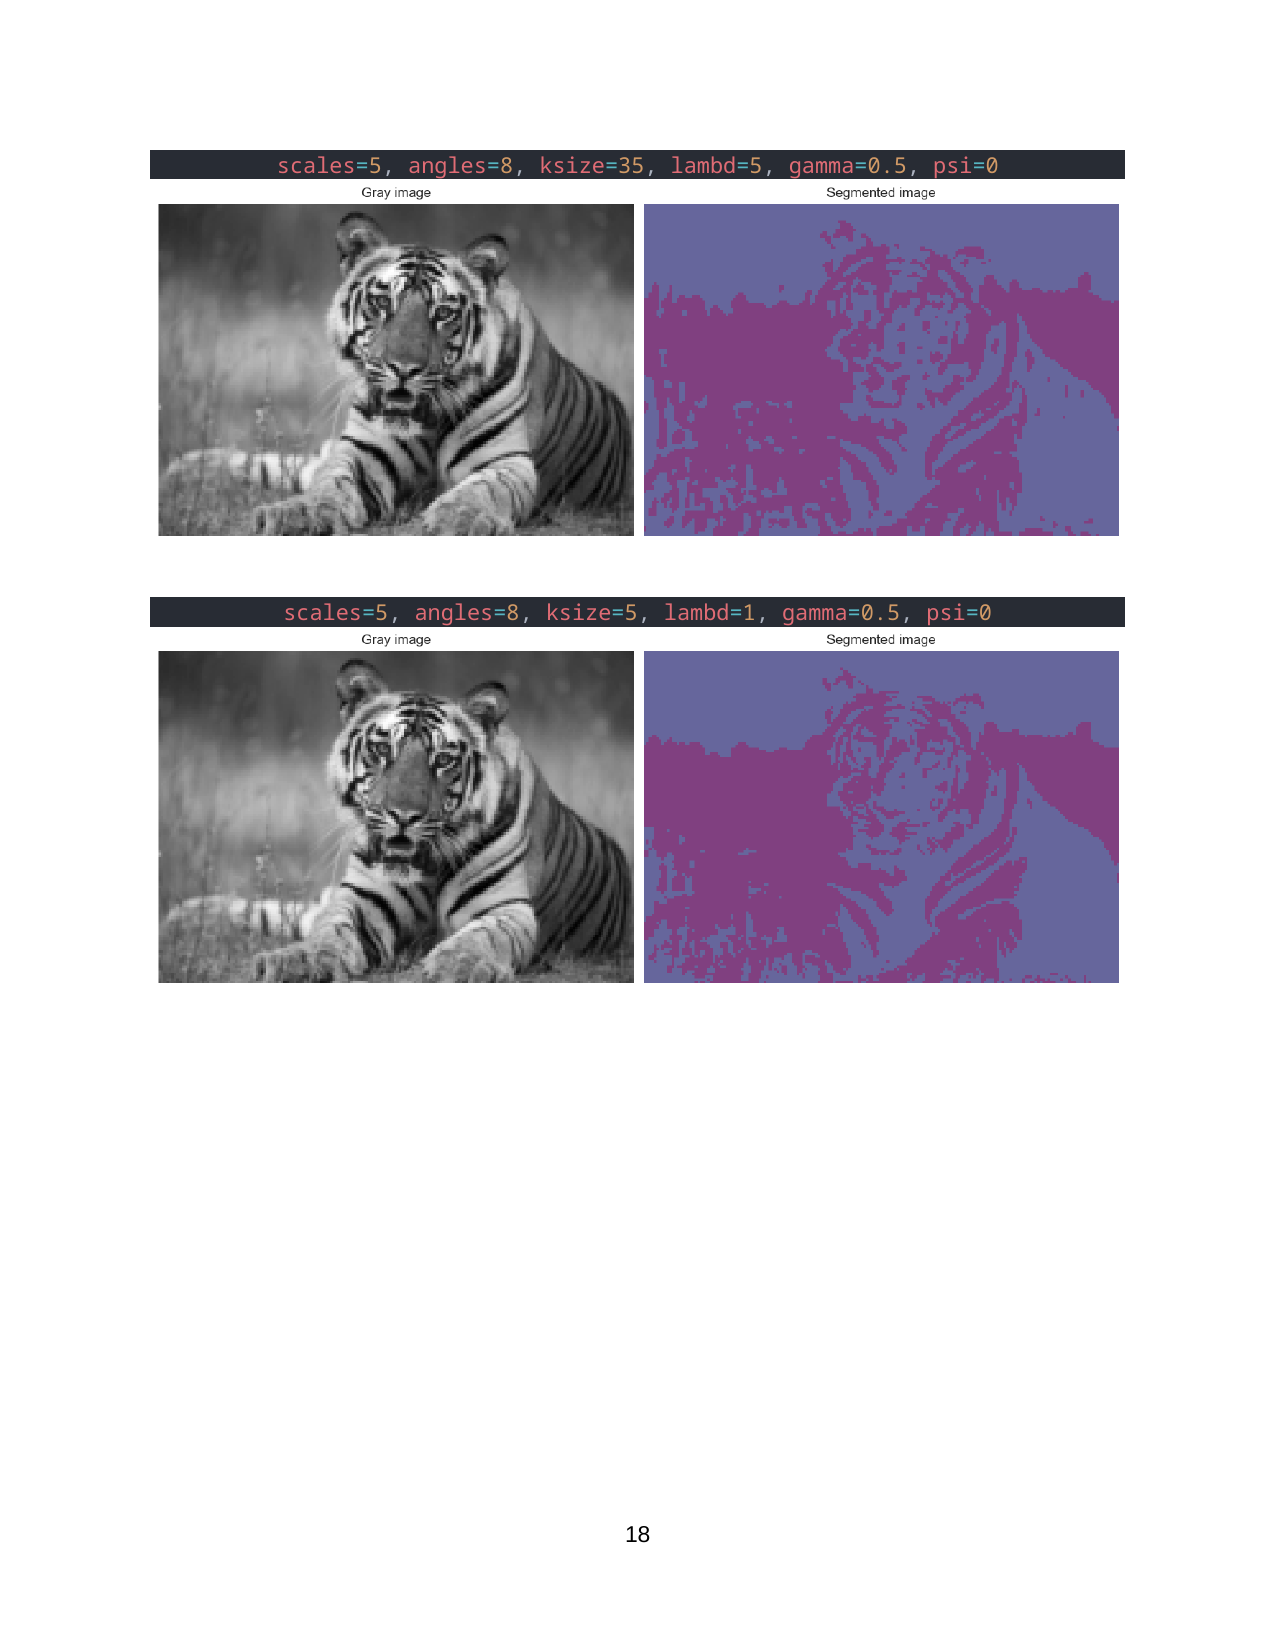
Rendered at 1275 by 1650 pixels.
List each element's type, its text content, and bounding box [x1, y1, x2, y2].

text scales=5, angles=8, ksize=5, lambd=1, gamma=0.5, psi=0 [150, 597, 1125, 627]
text scales=5, angles=8, ksize=35, lambd=5, gamma=0.5, psi=0 [150, 150, 1125, 179]
picture [150, 627, 1125, 991]
picture [150, 179, 1125, 544]
